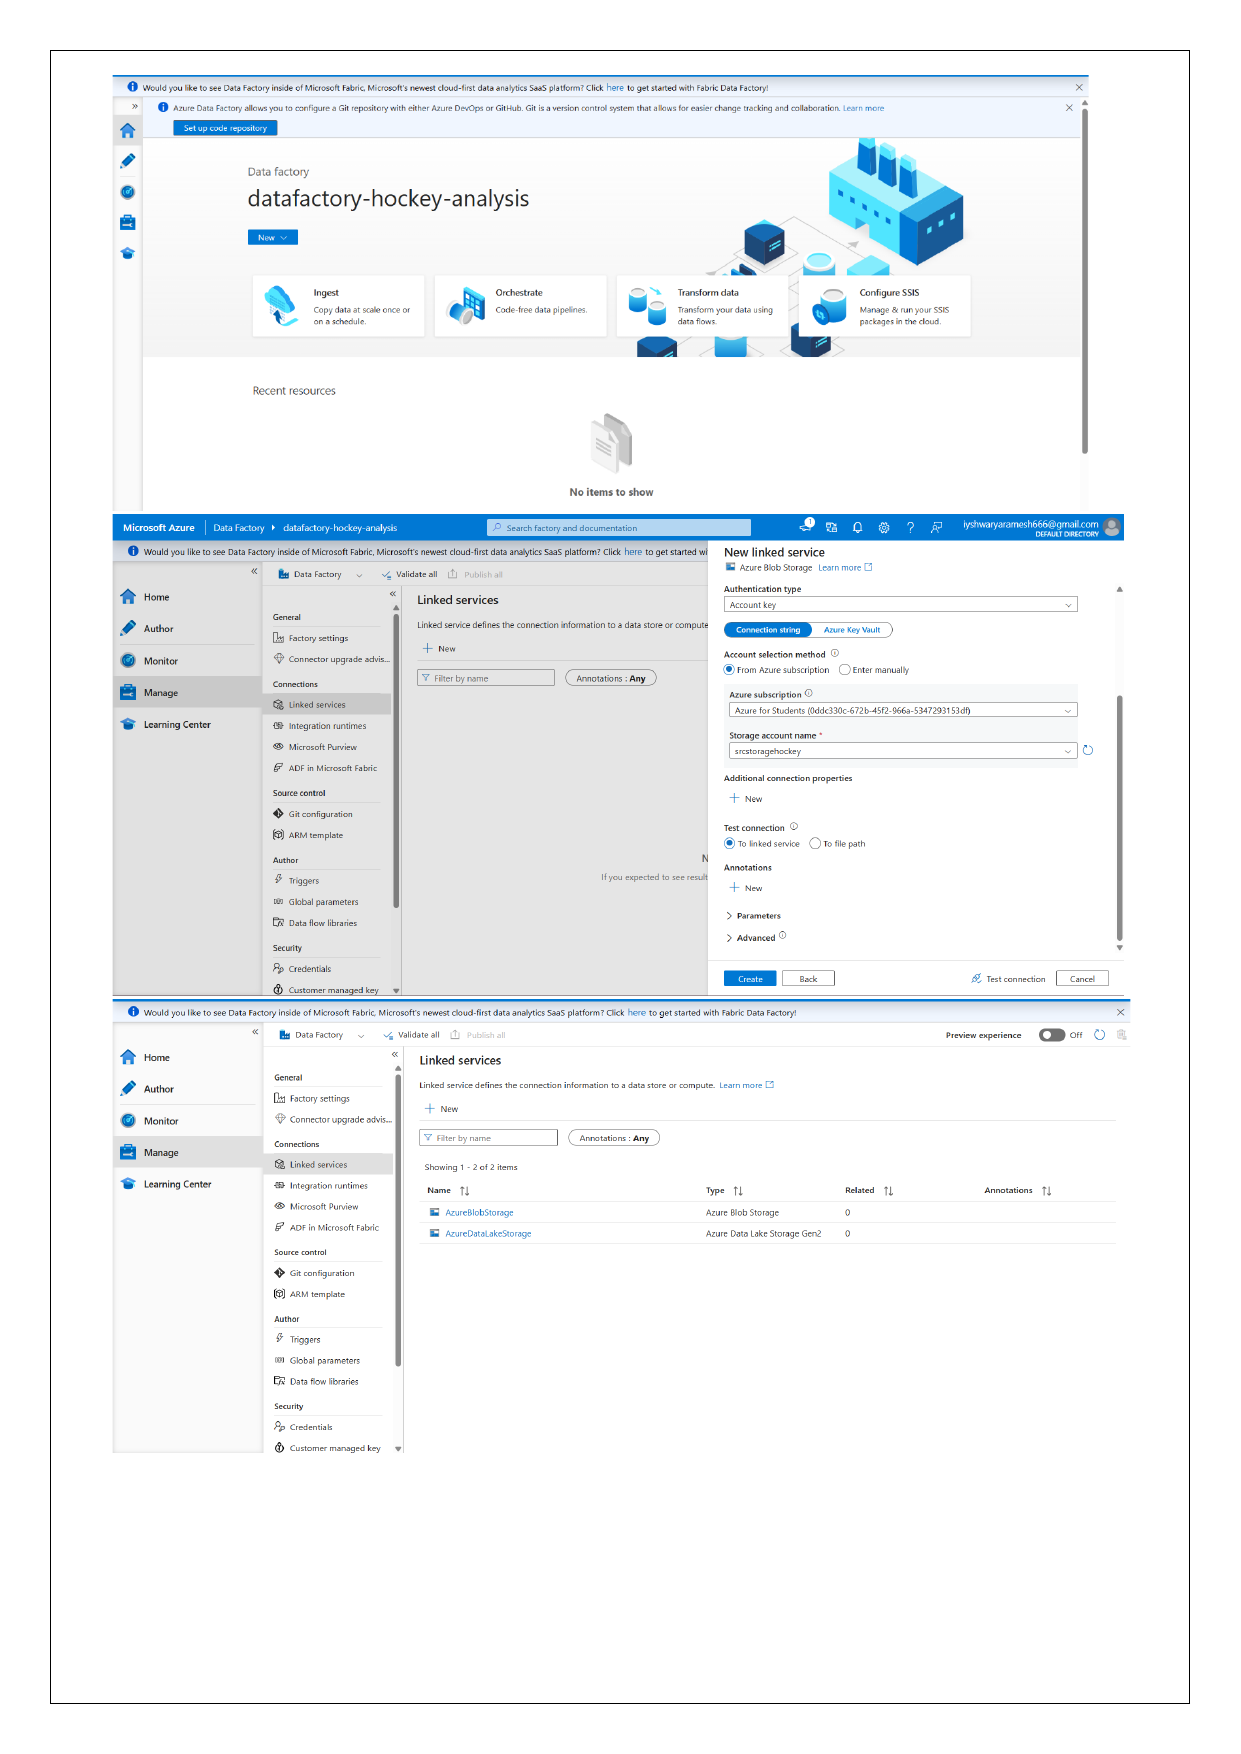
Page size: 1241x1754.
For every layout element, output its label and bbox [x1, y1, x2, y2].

picture [112, 75, 1089, 511]
picture [112, 514, 1124, 996]
picture [112, 999, 1131, 1453]
